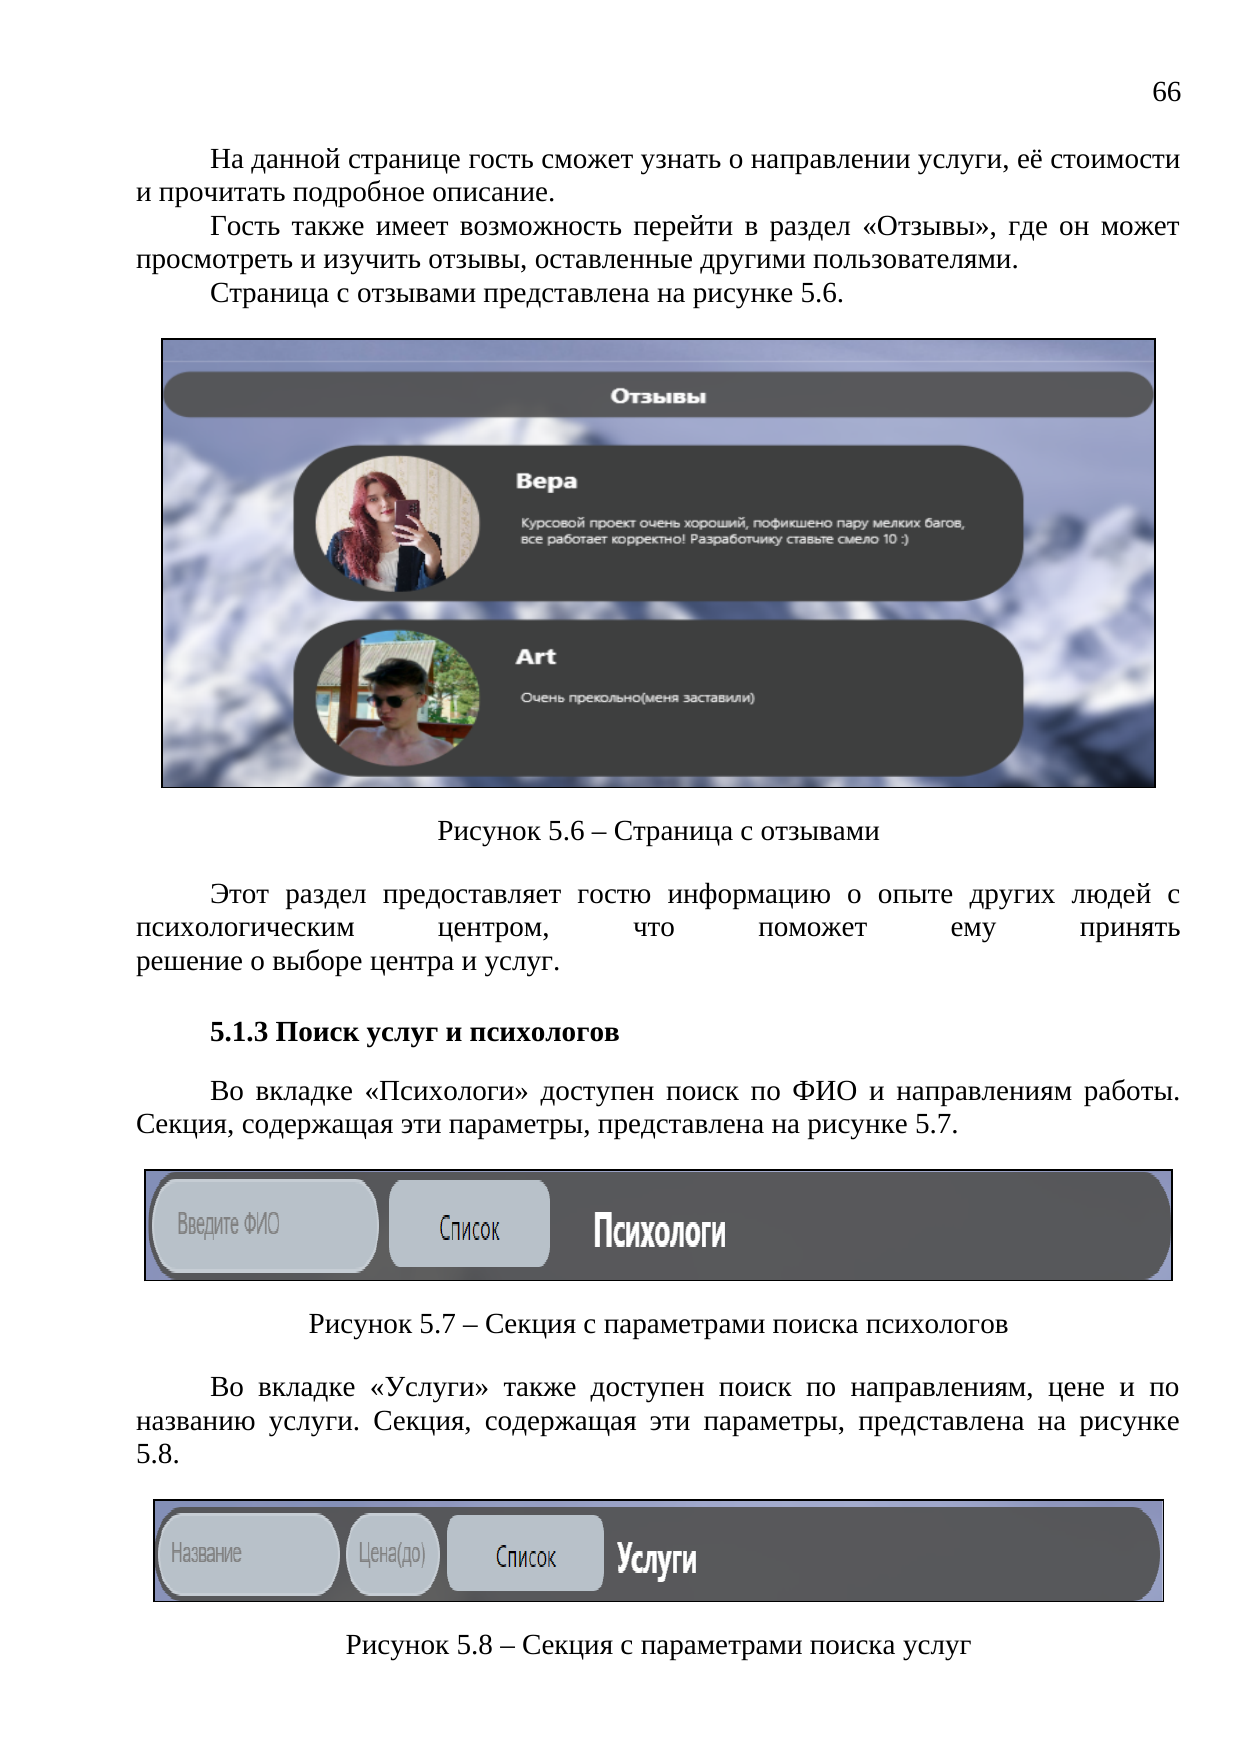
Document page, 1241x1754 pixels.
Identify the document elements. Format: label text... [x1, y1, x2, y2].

text Страница с отзывами представлена на рисунке 5.6. [136, 275, 1181, 309]
subtitle Поиск услуг и психологов [136, 1014, 1181, 1048]
text Во вкладке «Услуги» также доступен поиск по направлениям, цене и по названию услуги. Секция, содержащая эти параметры, представлена на рисунке 5.8. [136, 1369, 1181, 1470]
text Рисунок 5.7 – Секция с параметрами поиска психологов [136, 1306, 1181, 1340]
text Во вкладке «Психологи» доступен поиск по ФИО и направлениям работы. Секция, содержащая эти параметры, представлена на рисунке 5.7. [136, 1073, 1181, 1140]
text Рисунок 5.8 – Секция с параметрами поиска услуг [136, 1627, 1181, 1661]
picture [146, 1171, 1171, 1280]
text Рисунок 5.6 – Страница с отзывами [136, 813, 1181, 847]
text Гость также имеет возможность перейти в раздел «Отзывы», где он может просмотреть и изучить отзывы, оставленные другими пользователями. [136, 208, 1181, 275]
text Этот раздел предоставляет гостю информацию о опыте других людей с психологическим центром, что поможет ему принять решение о выборе центра и услуг. [136, 876, 1181, 977]
picture [155, 1501, 1163, 1601]
picture [163, 340, 1154, 787]
text На данной странице гость сможет узнать о направлении услуги, её стоимости и прочитать подробное описание. [136, 141, 1181, 208]
